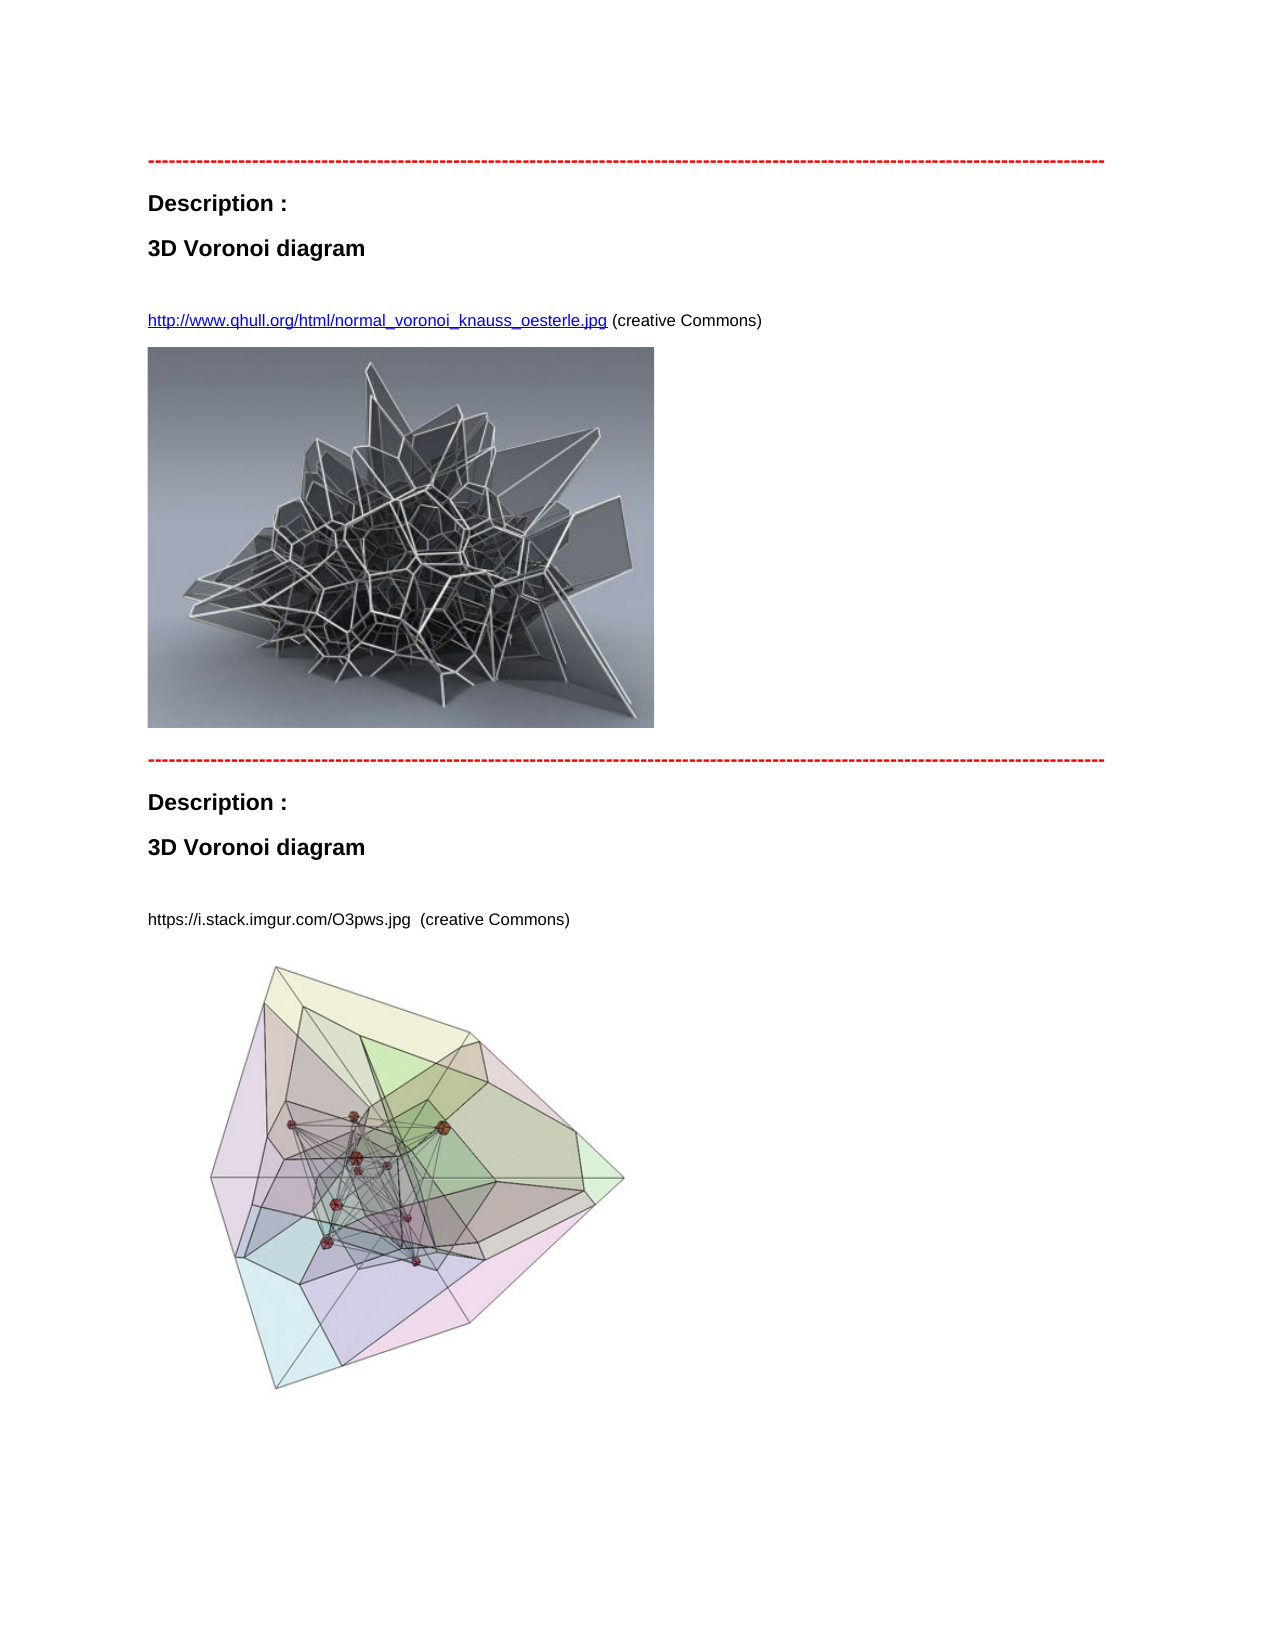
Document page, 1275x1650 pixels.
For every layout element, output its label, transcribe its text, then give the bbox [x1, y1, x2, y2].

text Description : [148, 190, 1127, 216]
picture [147, 946, 634, 1404]
text Description : [148, 789, 1127, 816]
picture [147, 347, 655, 728]
text https://i.stack.imgur.com/O3pws.jpg (creative Commons) [148, 909, 1127, 929]
text ------------------------------------------------------------------------------------------------------------------------------------------ [148, 747, 1127, 771]
text http://www.qhull.org/html/normal_voronoi_knauss_oesterle.jpg (creative Commons) [148, 311, 1127, 330]
subtitle 3D Voronoi diagram [148, 834, 1127, 861]
subtitle 3D Voronoi diagram [148, 235, 1127, 262]
text ------------------------------------------------------------------------------------------------------------------------------------------ [148, 148, 1127, 172]
